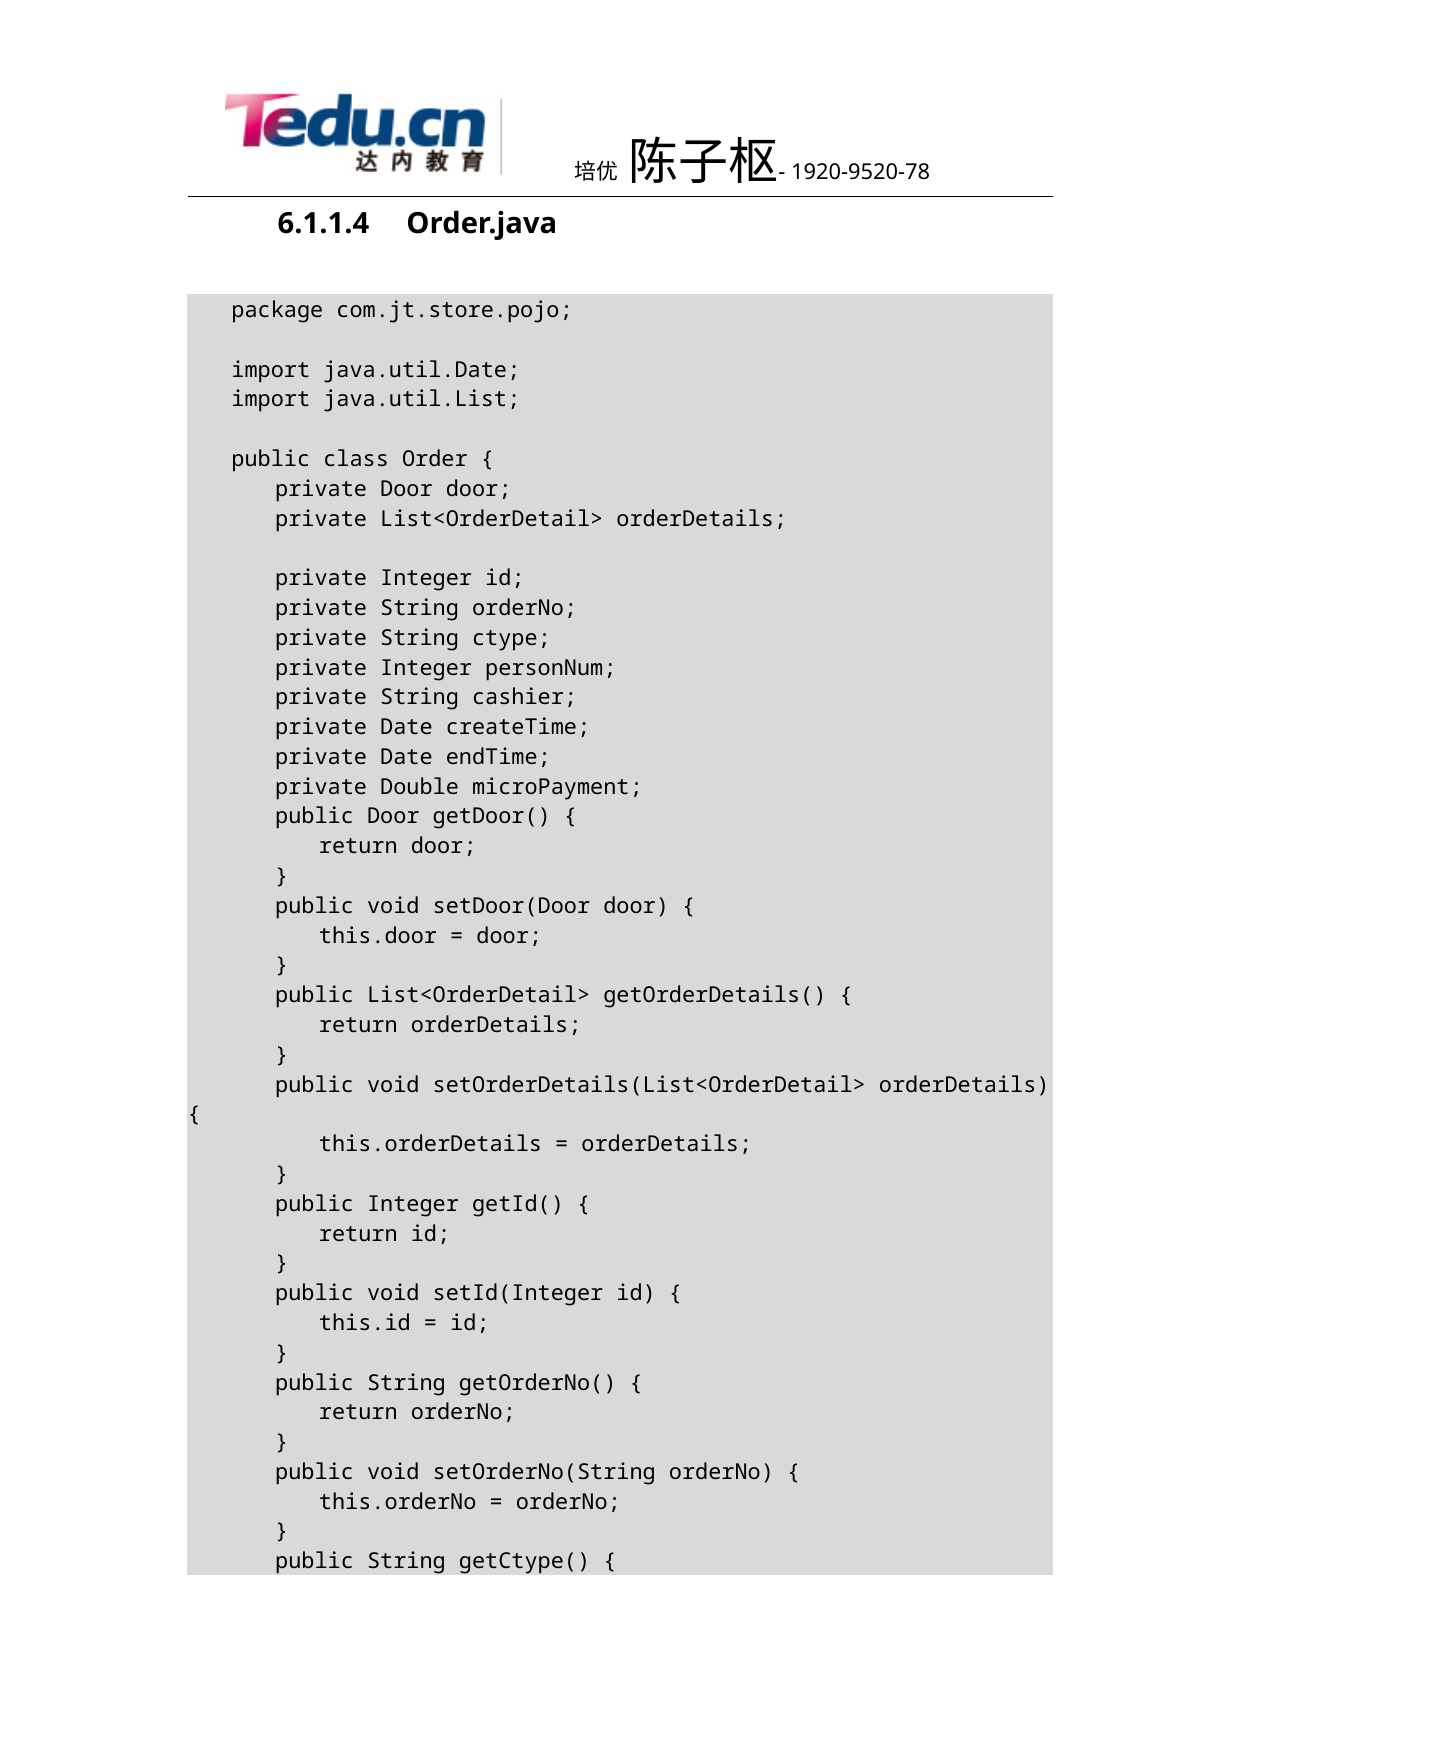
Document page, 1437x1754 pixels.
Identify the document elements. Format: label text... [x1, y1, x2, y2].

text private String orderNo; [187, 592, 1053, 622]
text private Date createTime; [187, 711, 1053, 741]
text } [187, 1039, 1053, 1068]
text return door; [187, 830, 1053, 860]
text public Door getDoor() { [187, 800, 1053, 830]
text } [187, 1426, 1053, 1456]
text return id; [187, 1217, 1053, 1247]
text } [187, 1158, 1053, 1188]
text public class Order { [187, 443, 1053, 473]
text public String getCtype() { [187, 1545, 1053, 1575]
text public void setOrderNo(String orderNo) { [187, 1456, 1053, 1486]
text public List<OrderDetail> getOrderDetails() { [187, 979, 1053, 1009]
text private Door door; [187, 473, 1053, 502]
text this.door = door; [187, 919, 1053, 949]
text private String ctype; [187, 622, 1053, 651]
text } [187, 1515, 1053, 1545]
text public Integer getId() { [187, 1188, 1053, 1217]
picture [225, 88, 507, 180]
text } [187, 860, 1053, 890]
text public void setDoor(Door door) { [187, 890, 1053, 919]
text package com.jt.store.pojo; [187, 294, 1053, 324]
text this.id = id; [187, 1307, 1053, 1337]
text private Integer personNum; [187, 651, 1053, 681]
text private String cashier; [187, 681, 1053, 711]
text import java.util.Date; [187, 353, 1053, 383]
text this.orderNo = orderNo; [187, 1486, 1053, 1515]
text public void setOrderDetails(List<OrderDetail> orderDetails) { [187, 1068, 1053, 1128]
text private Integer id; [187, 562, 1053, 592]
text import java.util.List; [187, 383, 1053, 413]
text return orderNo; [187, 1396, 1053, 1426]
subtitle Order.java [277, 202, 1053, 242]
text public String getOrderNo() { [187, 1366, 1053, 1396]
text this.orderDetails = orderDetails; [187, 1128, 1053, 1158]
text } [187, 1337, 1053, 1366]
text return orderDetails; [187, 1009, 1053, 1039]
text public void setId(Integer id) { [187, 1277, 1053, 1307]
text private List<OrderDetail> orderDetails; [187, 502, 1053, 532]
text private Date endTime; [187, 741, 1053, 771]
text } [187, 1247, 1053, 1277]
text private Double microPayment; [187, 771, 1053, 800]
text } [187, 949, 1053, 979]
